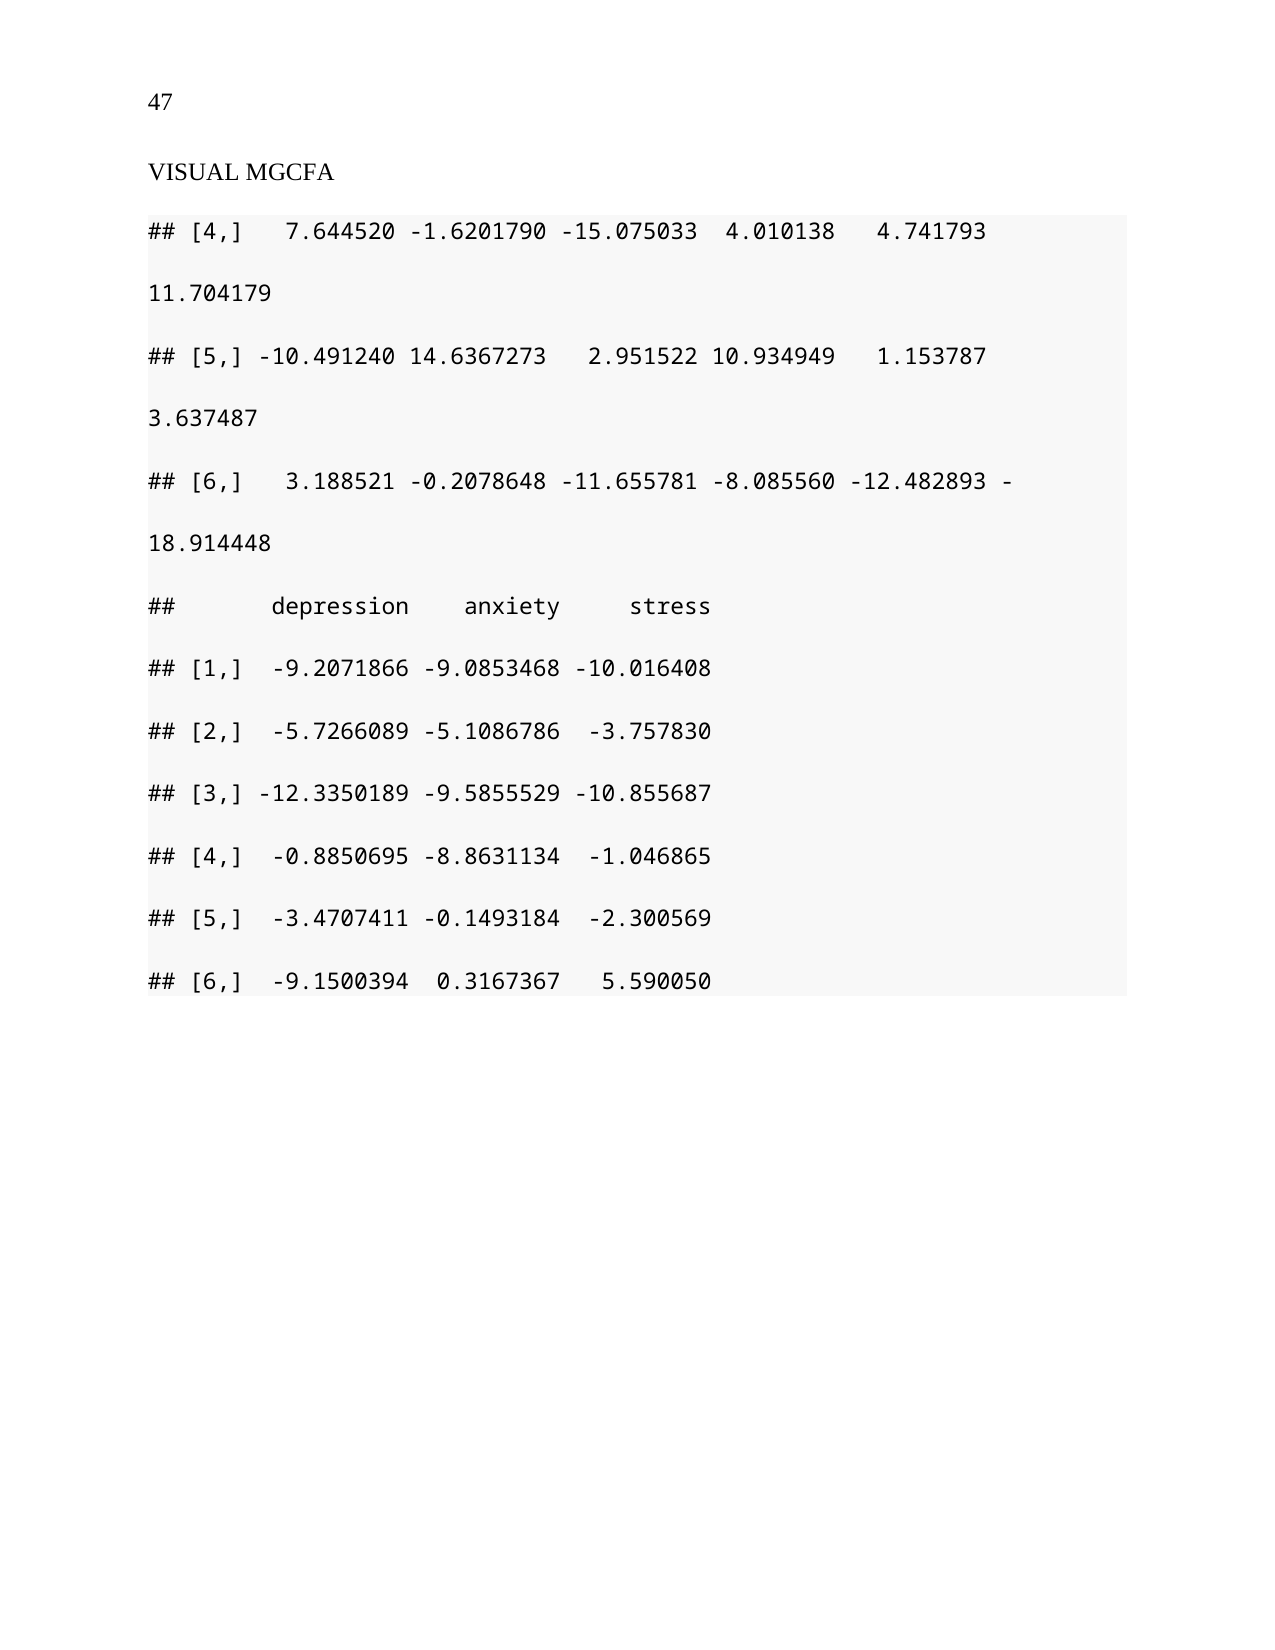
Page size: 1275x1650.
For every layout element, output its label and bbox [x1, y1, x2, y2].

text [148, 215, 1127, 996]
